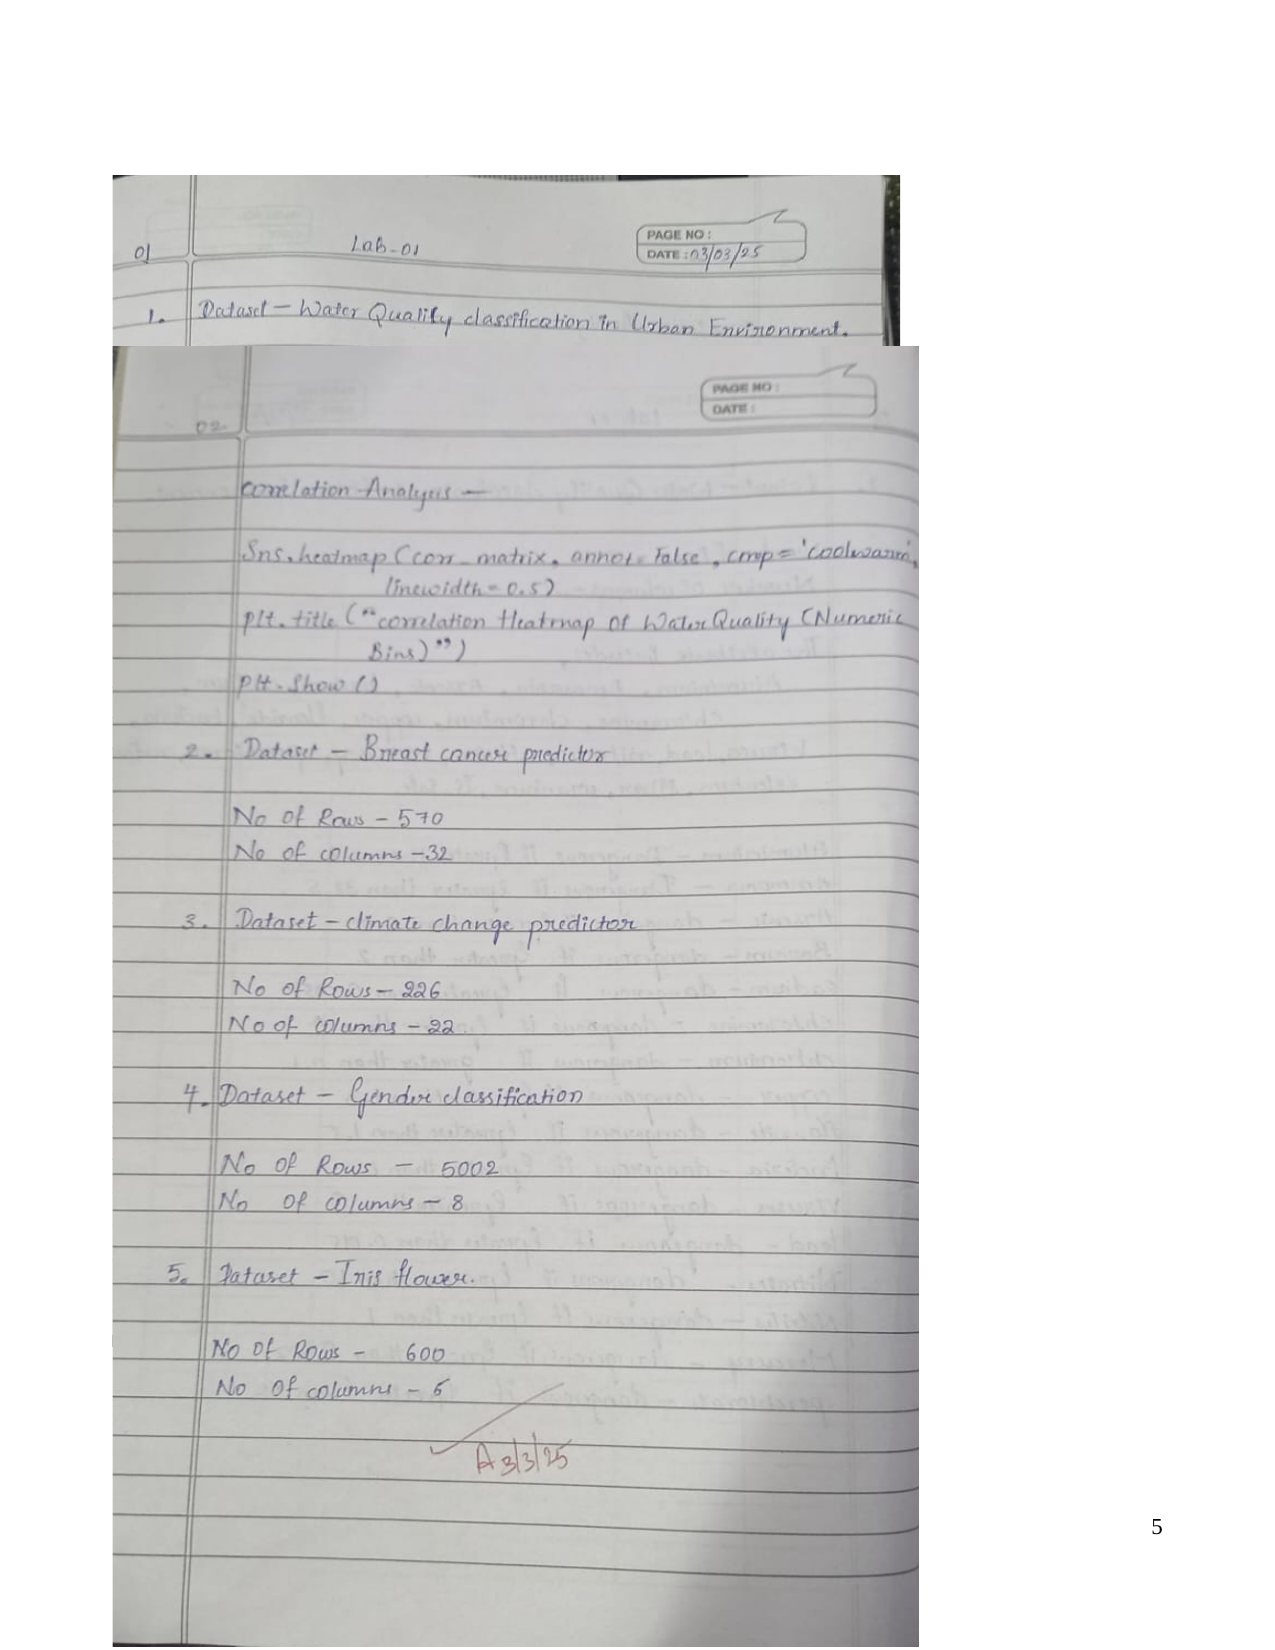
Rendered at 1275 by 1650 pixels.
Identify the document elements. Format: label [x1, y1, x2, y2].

picture [112, 175, 919, 1646]
